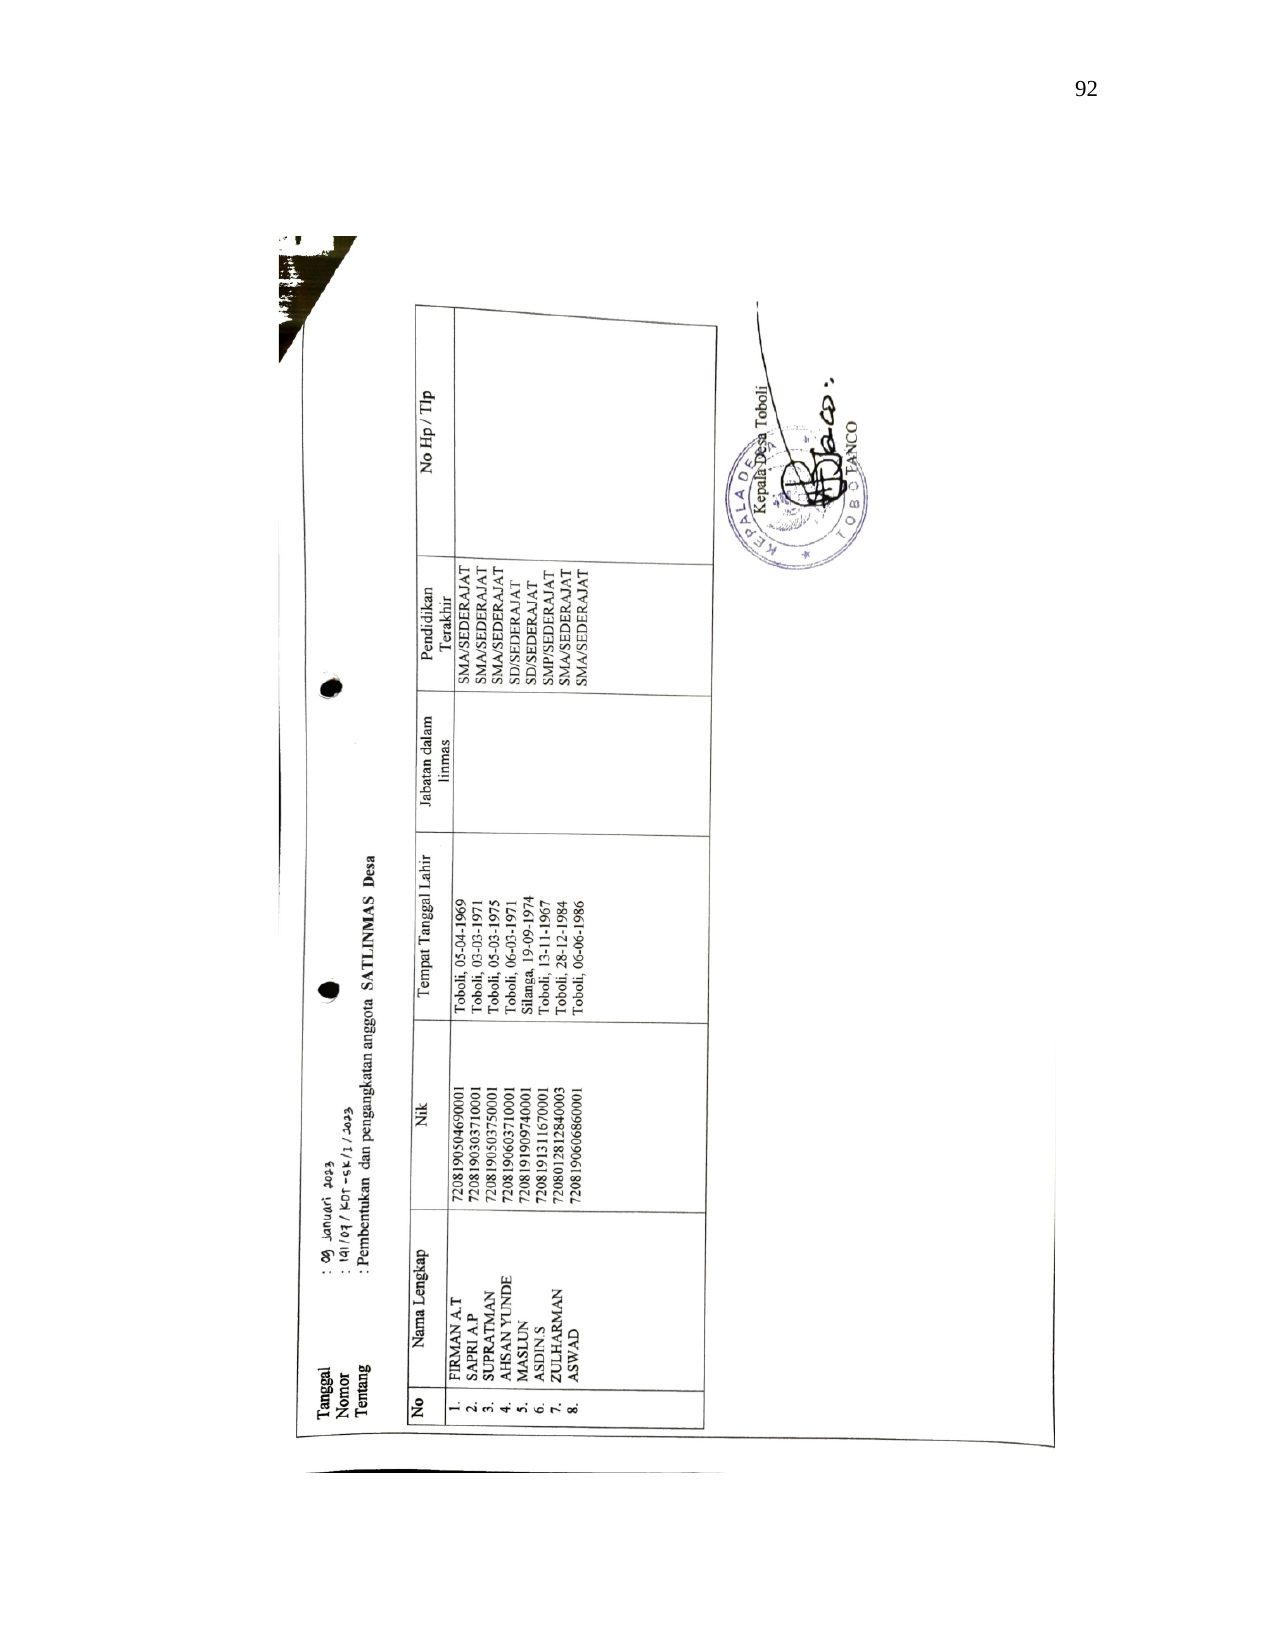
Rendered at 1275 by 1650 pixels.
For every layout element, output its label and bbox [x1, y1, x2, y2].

picture [278, 236, 1056, 1473]
